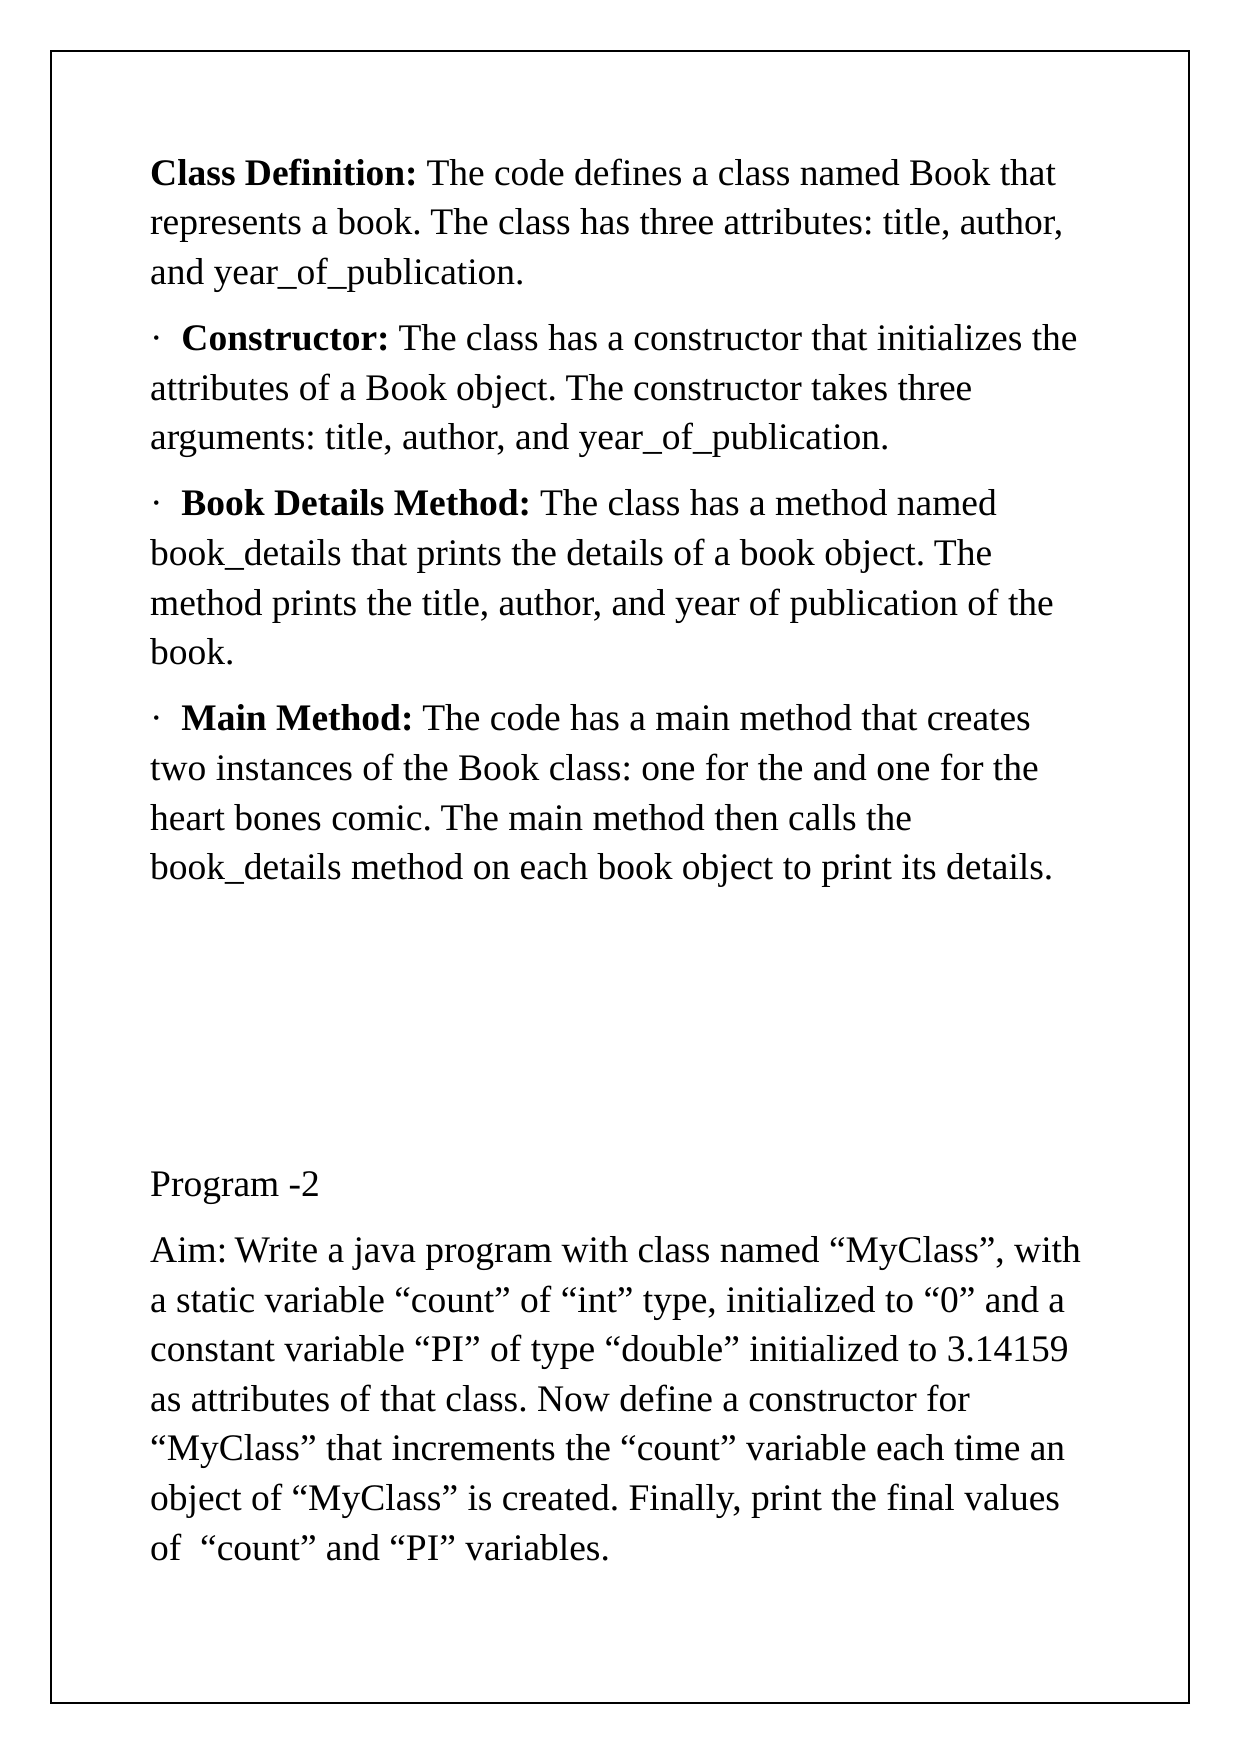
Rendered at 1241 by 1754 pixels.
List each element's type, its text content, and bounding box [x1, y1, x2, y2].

text · Constructor: The class has a constructor that initializes the attributes of a Book object. The constructor takes three arguments: title, author, and year_of_publication. [150, 315, 1090, 458]
text Aim: Write a java program with class named “MyClass”, with a static variable “count” of “int” type, initialized to “0” and a constant variable “PI” of type “double” initialized to 3.14159 as attributes of that class. Now define a constructor for “MyClass” that increments the “count” variable each time an object of “MyClass” is created. Finally, print the final values of “count” and “PI” variables. [150, 1227, 1090, 1568]
text · Book Details Method: The class has a method named book_details that prints the details of a book object. The method prints the title, author, and year of publication of the book. [150, 481, 1090, 673]
text · Main Method: The code has a main method that creates two instances of the Book class: one for the and one for the heart bones comic. The main method then calls the book_details method on each book object to print its details. [150, 696, 1090, 888]
text Program -2 [150, 1161, 1090, 1204]
text Class Definition: The code defines a class named Book that represents a book. The class has three attributes: title, author, and year_of_publication. [150, 150, 1090, 292]
